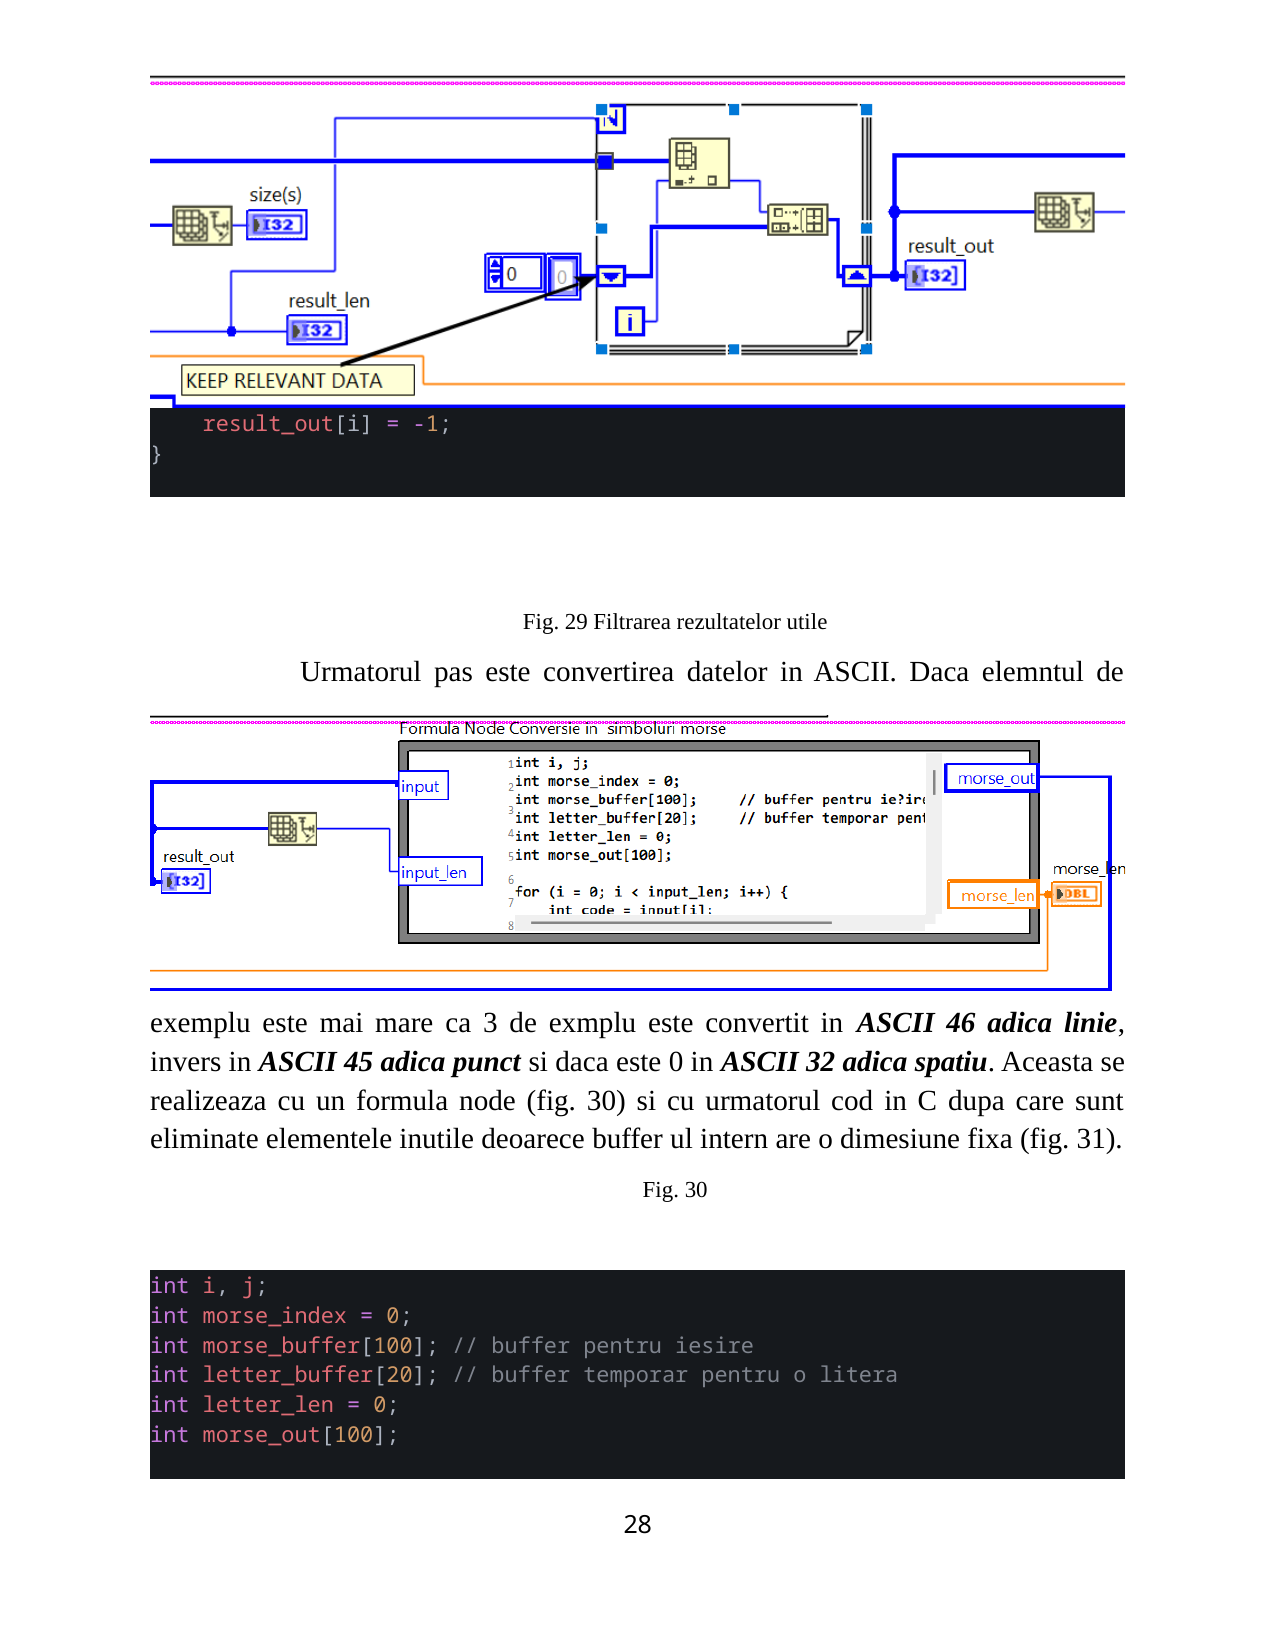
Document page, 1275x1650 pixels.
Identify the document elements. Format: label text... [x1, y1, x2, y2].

picture [150, 75, 1125, 408]
text Fig. 29 Filtrarea rezultatelor utile [150, 608, 1125, 634]
text int morse_out[100]; [150, 1419, 1125, 1449]
text int morse_index = 0; [150, 1300, 1125, 1330]
text int morse_buffer[100]; // buffer pentru iesire [150, 1330, 1125, 1359]
text } [150, 438, 1125, 467]
picture [150, 715, 1125, 1006]
text int letter_len = 0; [150, 1389, 1125, 1419]
text int i, j; [150, 1270, 1125, 1300]
text Urmatorul pas este convertirea datelor in ASCII. Daca elemntul de exemplu este mai mare ca 3 de exmplu este convertit in ASCII 46 adica linie, invers in ASCII 45 adica punct si daca este 0 in ASCII 32 adica spatiu. Aceasta se realizeaza cu un formula node (fig. 30) si cu urmatorul cod in C dupa care sunt eliminate elementele inutile deoarece buffer ul intern are o dimesiune fixa (fig. 31). [150, 654, 1125, 715]
text result_out[i] = -1; [150, 408, 1125, 438]
text int letter_buffer[20]; // buffer temporar pentru o litera [150, 1359, 1125, 1389]
text Fig. 30 [150, 1176, 1125, 1203]
text Urmatorul pas este convertirea datelor in ASCII. Daca elemntul de exemplu este mai mare ca 3 de exmplu este convertit in ASCII 46 adica linie, invers in ASCII 45 adica punct si daca este 0 in ASCII 32 adica spatiu. Aceasta se realizeaza cu un formula node (fig. 30) si cu urmatorul cod in C dupa care sunt eliminate elementele inutile deoarece buffer ul intern are o dimesiune fixa (fig. 31). [150, 1006, 1125, 1155]
